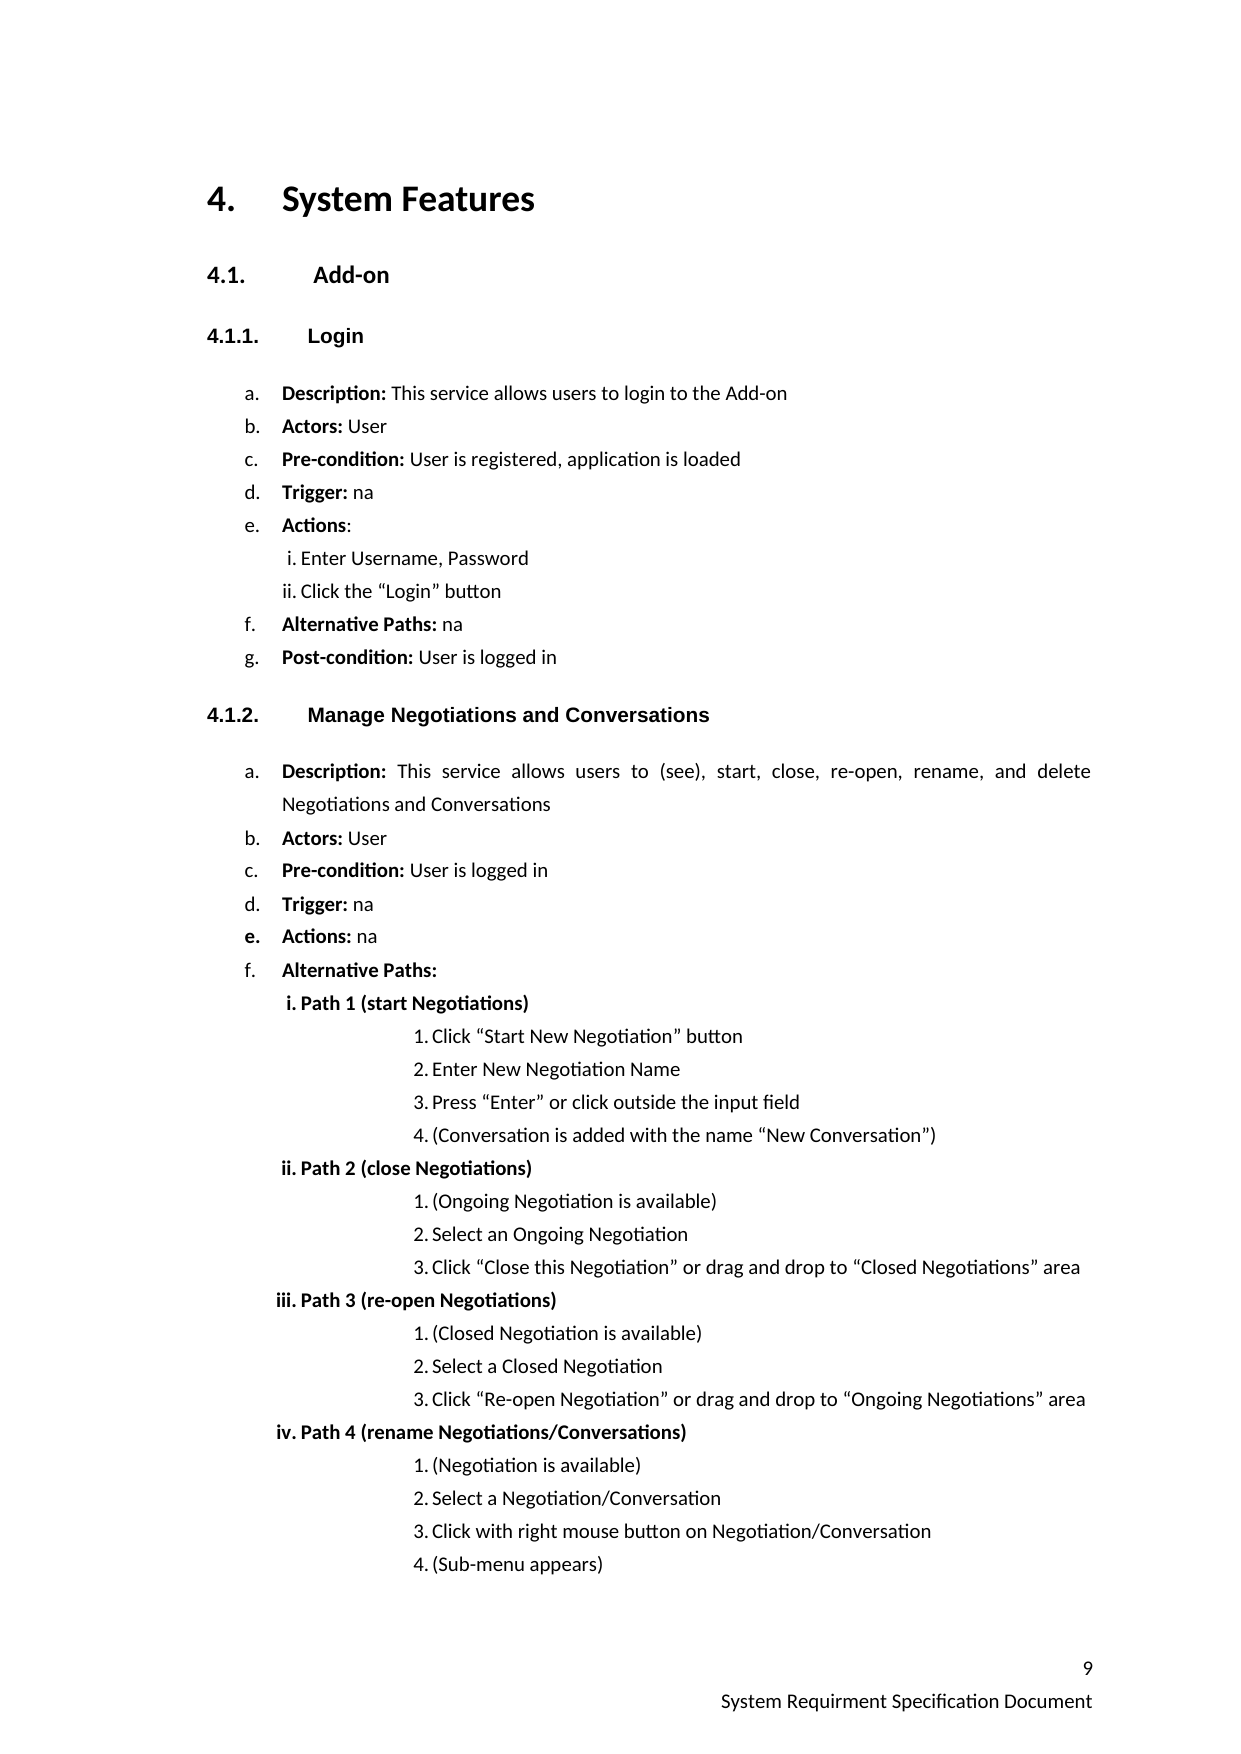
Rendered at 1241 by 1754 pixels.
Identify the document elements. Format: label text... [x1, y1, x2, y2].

list Actors: User [244, 825, 1092, 850]
list (Closed Negotiation is available) [413, 1320, 1092, 1345]
list (Negotiation is available) [413, 1452, 1092, 1477]
list Trigger: na [244, 479, 1092, 505]
list Pre-condition: User is registered, application is loaded [244, 446, 1092, 472]
list Alternative Paths: na [244, 611, 1092, 637]
list Click with right mouse button on Negotiation/Conversation [413, 1518, 1092, 1543]
list (Ongoing Negotiation is available) [413, 1188, 1092, 1213]
subtitle System Features [207, 175, 1092, 221]
list Trigger: na [244, 891, 1092, 916]
list Actions: na [244, 924, 1092, 949]
list Click the “Login” button [297, 578, 1092, 604]
list Post-condition: User is logged in [244, 644, 1092, 670]
list Actions: [244, 512, 1092, 538]
list Path 3 (re-open Negotiations) [297, 1287, 1092, 1312]
list Description: This service allows users to (see), start, close, re-open, rename, and delete Negotiations and Conversations [244, 759, 1092, 817]
list (Conversation is added with the name “New Conversation”) [413, 1122, 1092, 1147]
list Select a Negotiation/Conversation [413, 1485, 1092, 1511]
list Click “Re-open Negotiation” or drag and drop to “Ongoing Negotiations” area [413, 1386, 1092, 1411]
list Path 2 (close Negotiations) [297, 1155, 1092, 1180]
list Select an Ongoing Negotiation [413, 1221, 1092, 1246]
list Alternative Paths: [244, 957, 1092, 982]
list Click “Close this Negotiation” or drag and drop to “Closed Negotiations” area [413, 1254, 1092, 1279]
list Select a Closed Negotiation [413, 1353, 1092, 1378]
list Actors: User [244, 413, 1092, 439]
list Description: This service allows users to login to the Add-on [244, 380, 1092, 406]
subtitle Add-on [207, 259, 1092, 290]
list Pre-condition: User is logged in [244, 858, 1092, 883]
list Path 4 (rename Negotiations/Conversations) [297, 1419, 1092, 1444]
list Enter New Negotiation Name [413, 1056, 1092, 1081]
list Click “Start New Negotiation” button [413, 1023, 1092, 1048]
subtitle Login [207, 324, 1092, 348]
list Enter Username, Password [297, 545, 1092, 571]
subtitle Manage Negotiations and Conversations [207, 702, 1092, 726]
list Press “Enter” or click outside the input field [413, 1089, 1092, 1114]
list (Sub-menu appears) [413, 1551, 1092, 1577]
list Path 1 (start Negotiations) [297, 990, 1092, 1015]
